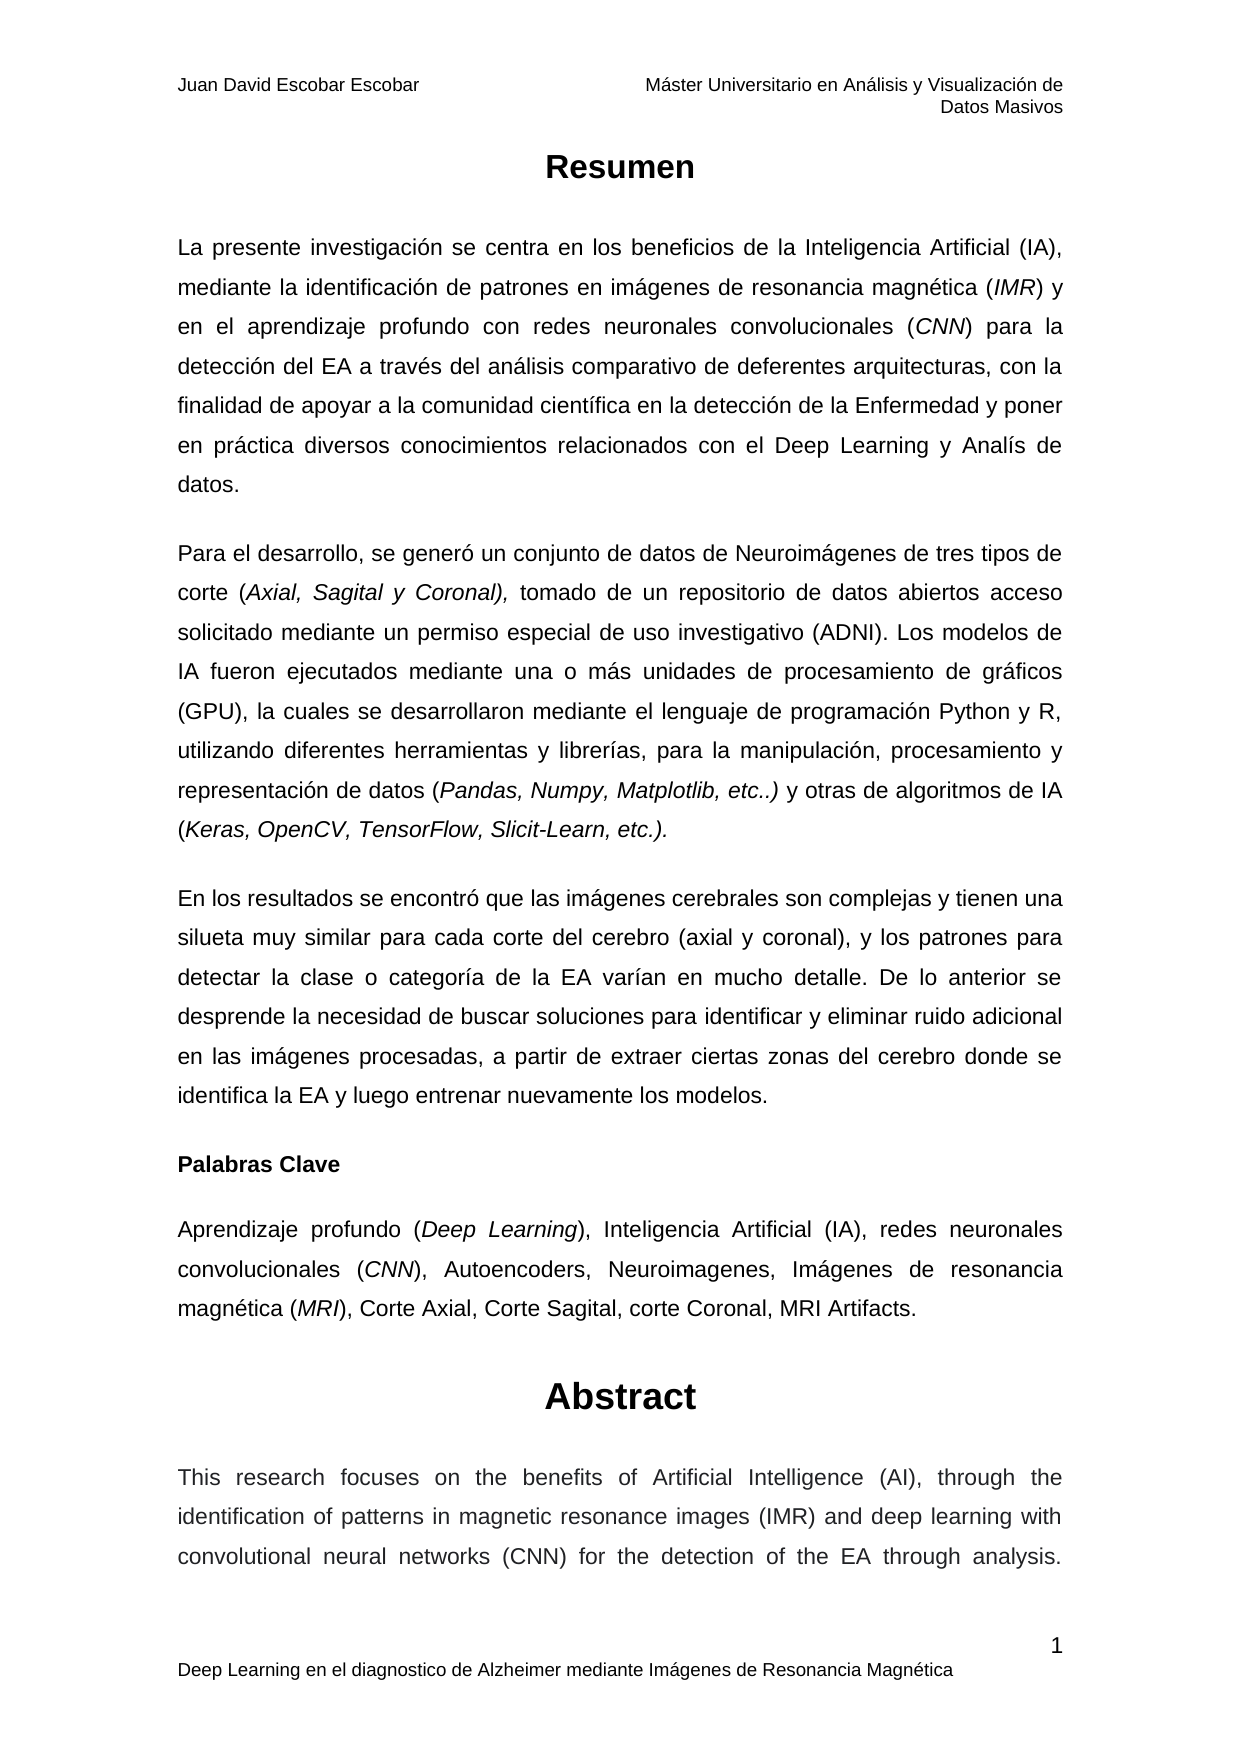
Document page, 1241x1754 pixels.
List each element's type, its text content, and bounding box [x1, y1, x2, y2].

text Aprendizaje profundo (Deep Learning), Inteligencia Artificial (IA), redes neuronales convolucionales (CNN), Autoencoders, Neuroimagenes, Imágenes de resonancia magnética (MRI), Corte Axial, Corte Sagital, corte Coronal, MRI Artifacts. [177, 1216, 1063, 1321]
text Resumen [177, 148, 1063, 186]
text Para el desarrollo, se generó un conjunto de datos de Neuroimágenes de tres tipos de corte (Axial, Sagital y Coronal), tomado de un repositorio de datos abiertos acceso solicitado mediante un permiso especial de uso investigativo (ADNI). Los modelos de IA fueron ejecutados mediante una o más unidades de procesamiento de gráficos (GPU), la cuales se desarrollaron mediante el lenguaje de programación Python y R, utilizando diferentes herramientas y librerías, para la manipulación, procesamiento y representación de datos (Pandas, Numpy, Matplotlib, etc..) y otras de algoritmos de IA (Keras, OpenCV, TensorFlow, Slicit-Learn, etc.). [177, 540, 1063, 843]
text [177, 1464, 1063, 1569]
text Abstract [177, 1374, 1063, 1417]
text La presente investigación se centra en los beneficios de la Inteligencia Artificial (IA), mediante la identificación de patrones en imágenes de resonancia magnética (IMR) y en el aprendizaje profundo con redes neuronales convolucionales (CNN) para la detección del EA a través del análisis comparativo de deferentes arquitecturas, con la finalidad de apoyar a la comunidad científica en la detección de la Enfermedad y poner en práctica diversos conocimientos relacionados con el Deep Learning y Analís de datos. [177, 234, 1063, 498]
text En los resultados se encontró que las imágenes cerebrales son complejas y tienen una silueta muy similar para cada corte del cerebro (axial y coronal), y los patrones para detectar la clase o categoría de la EA varían en mucho detalle. De lo anterior se desprende la necesidad de buscar soluciones para identificar y eliminar ruido adicional en las imágenes procesadas, a partir de extraer ciertas zonas del cerebro donde se identifica la EA y luego entrenar nuevamente los modelos. [177, 885, 1063, 1109]
text Palabras Clave [177, 1151, 1063, 1177]
